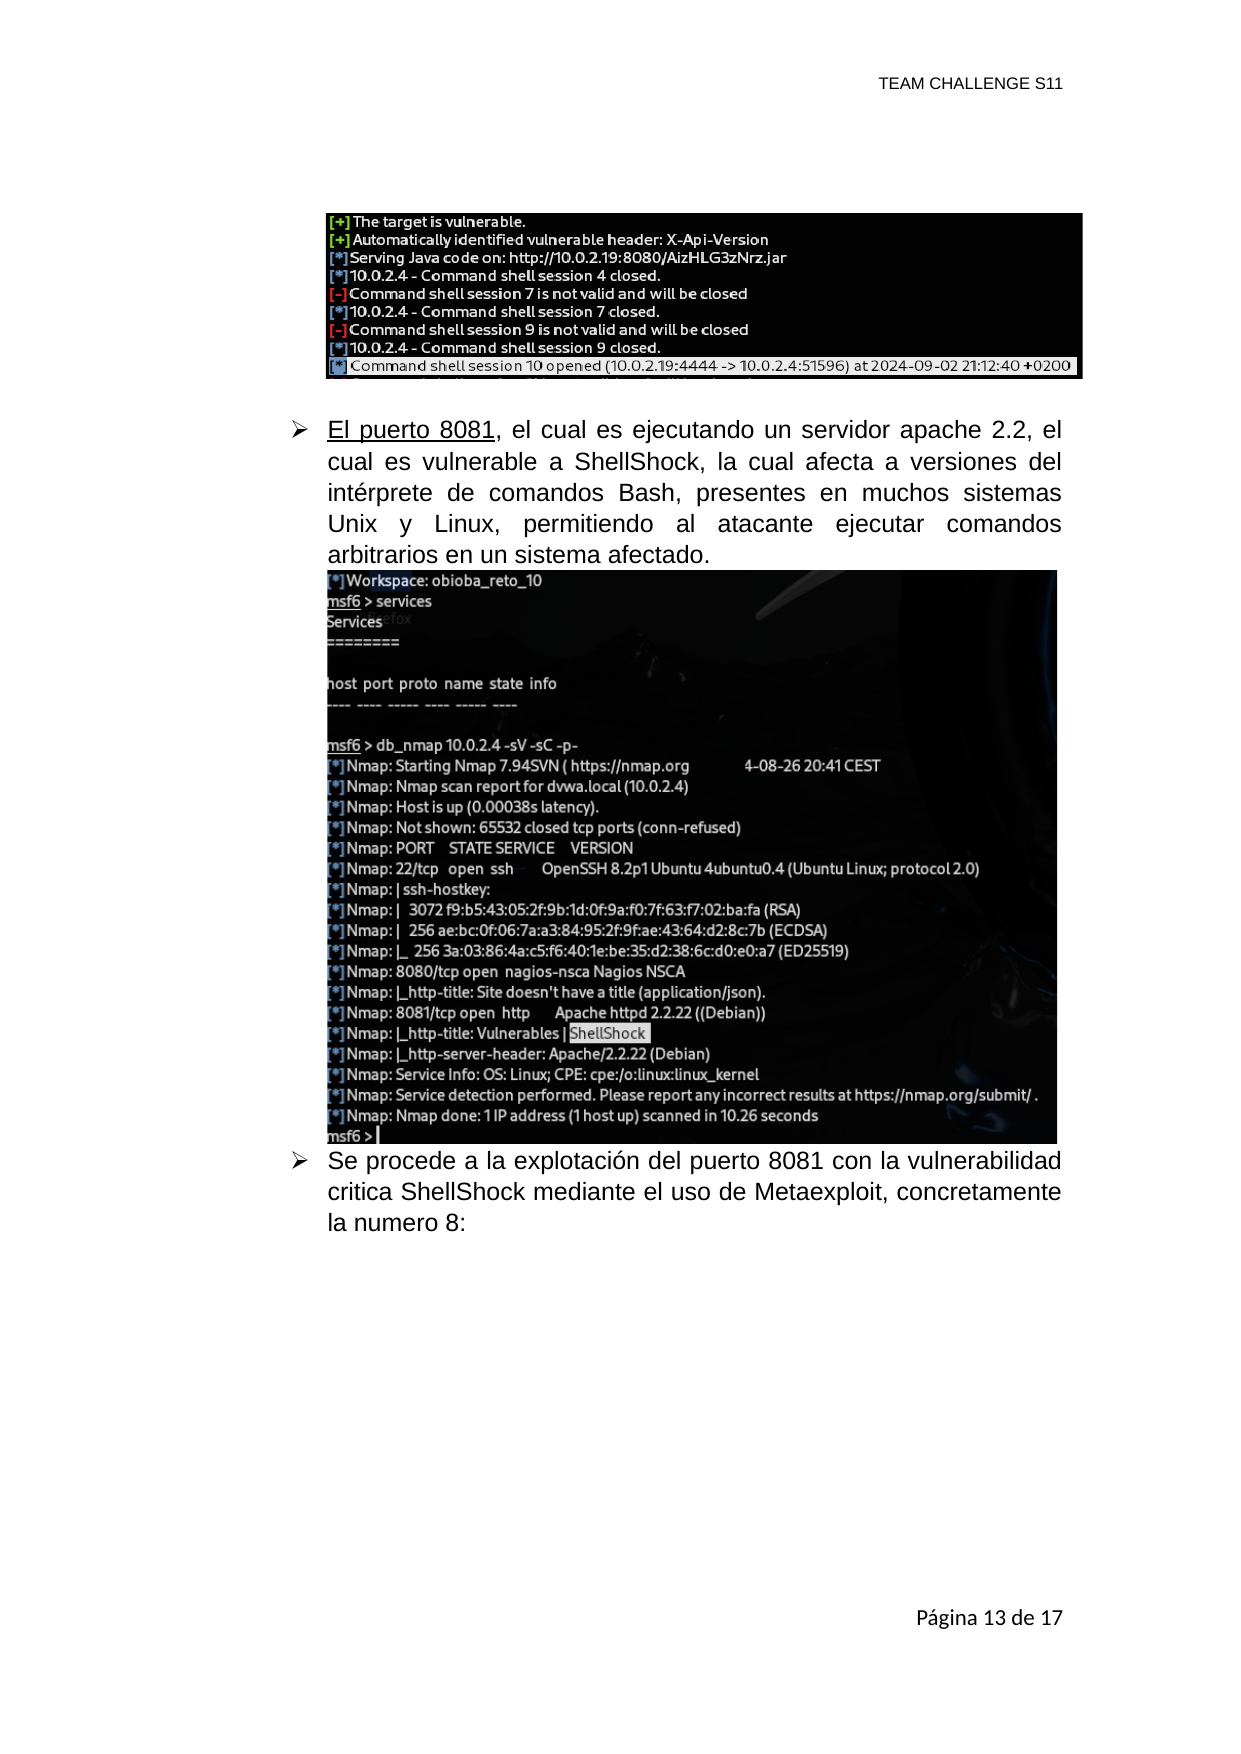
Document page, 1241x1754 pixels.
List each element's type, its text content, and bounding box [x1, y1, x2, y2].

list Se procede a la explotación del puerto 8081 con la vulnerabilidad critica ShellShock mediante el uso de Metaexploit, concretamente la numero 8: [290, 1146, 1063, 1237]
picture [327, 570, 1058, 1144]
picture [325, 213, 1083, 379]
list El puerto 8081, el cual es ejecutando un servidor apache 2.2, el cual es vulnerable a ShellShock, la cual afecta a versiones del intérprete de comandos Bash, presentes en muchos sistemas Unix y Linux, permitiendo al atacante ejecutar comandos arbitrarios en un sistema afectado. [290, 416, 1063, 568]
